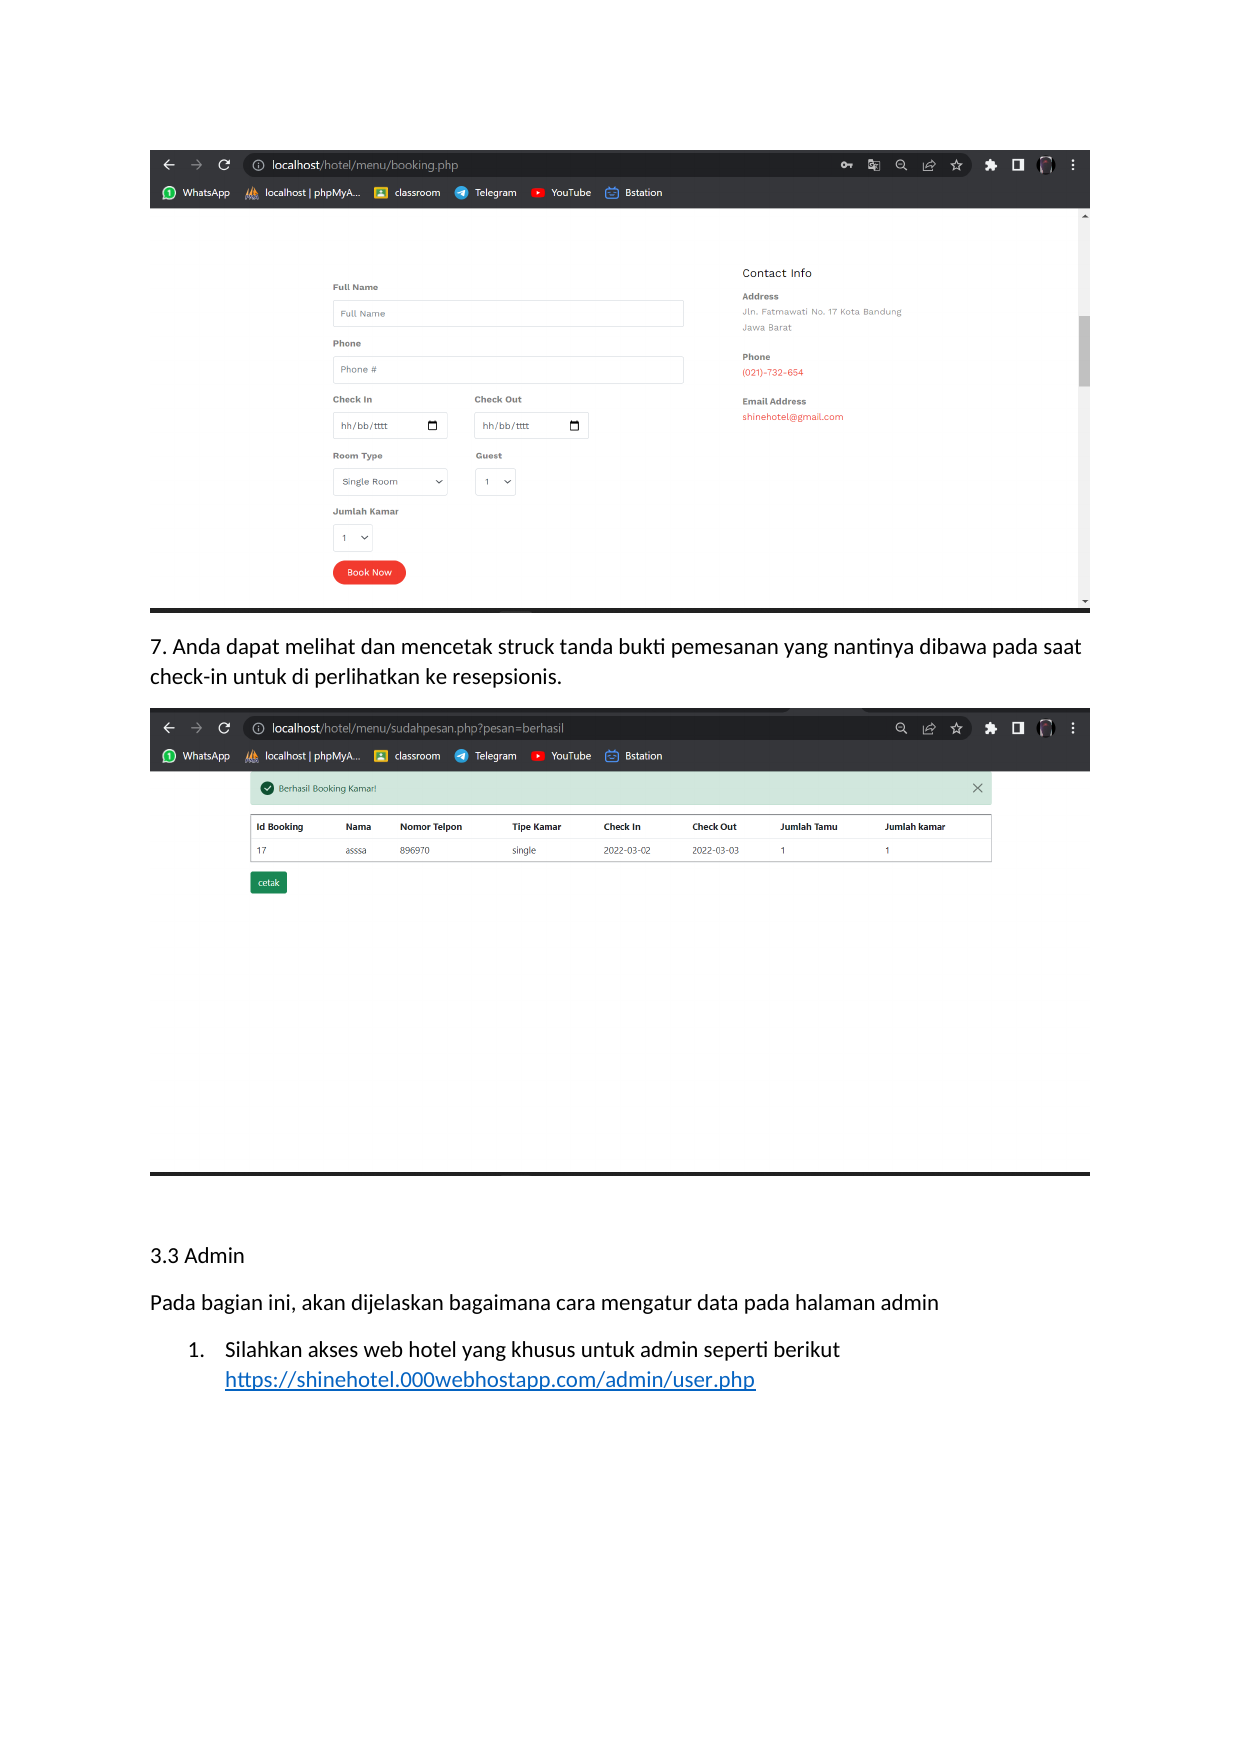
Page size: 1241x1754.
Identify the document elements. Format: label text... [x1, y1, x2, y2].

text 7. Anda dapat melihat dan mencetak struck tanda bukti pemesanan yang nantinya dibawa pada saat check-in untuk di perlihatkan ke resepsionis. [150, 632, 1090, 690]
text Pada bagian ini, akan dijelaskan bagaimana cara mengatur data pada halaman admin [150, 1288, 1090, 1316]
picture [150, 150, 1090, 613]
text 3.3 Admin [150, 1241, 1090, 1269]
list Silahkan akses web hotel yang khusus untuk admin seperti berikut https://shinehotel.000webhostapp.com/admin/user.php [187, 1335, 1090, 1393]
picture [150, 708, 1090, 1176]
